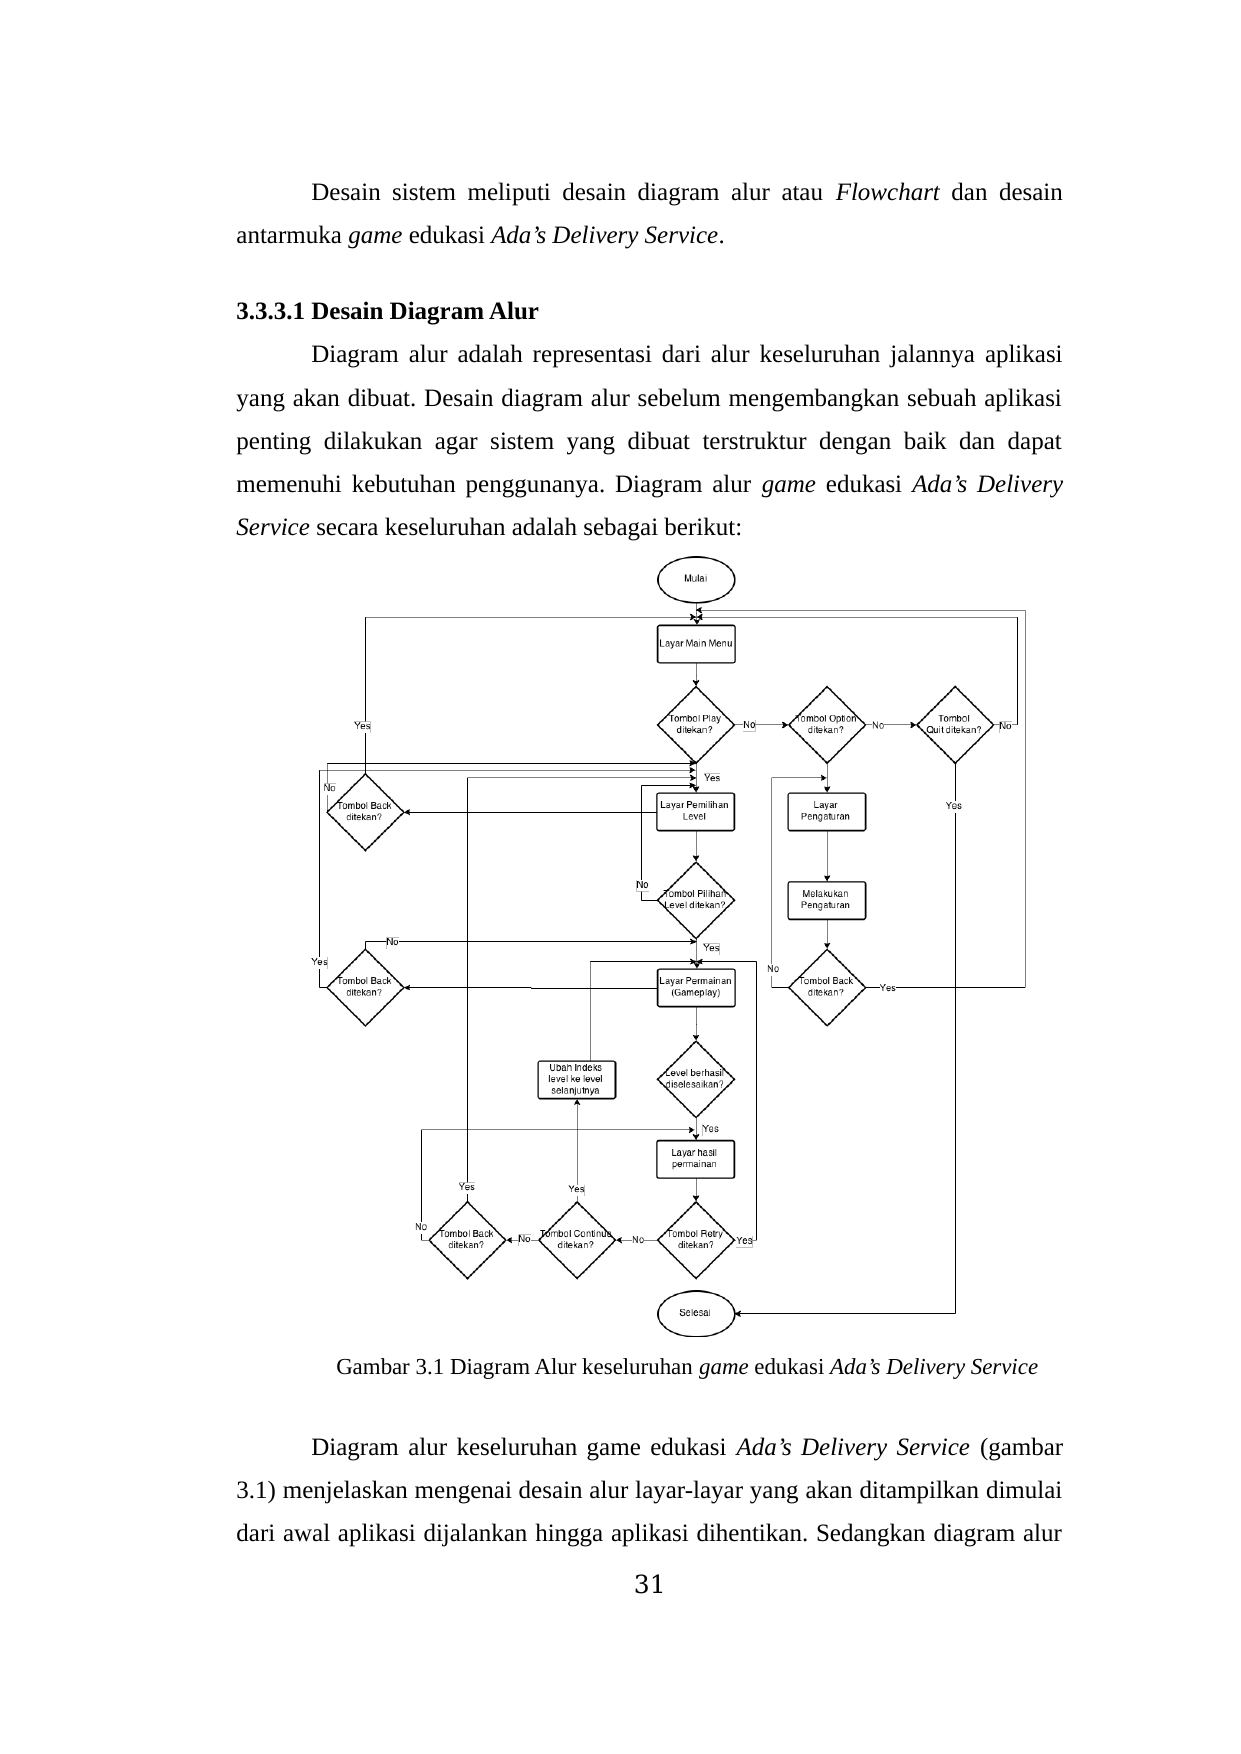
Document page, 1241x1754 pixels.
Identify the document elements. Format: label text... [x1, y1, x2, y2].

list Diagram alur adalah representasi dari alur keseluruhan jalannya aplikasi yang akan dibuat. Desain diagram alur sebelum mengembangkan sebuah aplikasi penting dilakukan agar sistem yang dibuat terstruktur dengan baik dan dapat memenuhi kebutuhan penggunanya. Diagram alur game edukasi Ada’s Delivery Service secara keseluruhan adalah sebagai berikut: [236, 339, 1063, 541]
list Desain Diagram Alur [236, 296, 1063, 325]
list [236, 1432, 1063, 1547]
list Gambar 3.1 Diagram Alur keseluruhan game edukasi Ada’s Delivery Service [236, 1353, 1063, 1379]
list Desain sistem meliputi desain diagram alur atau Flowchart dan desain antarmuka game edukasi Ada’s Delivery Service. [236, 177, 1063, 249]
picture [311, 555, 1032, 1339]
